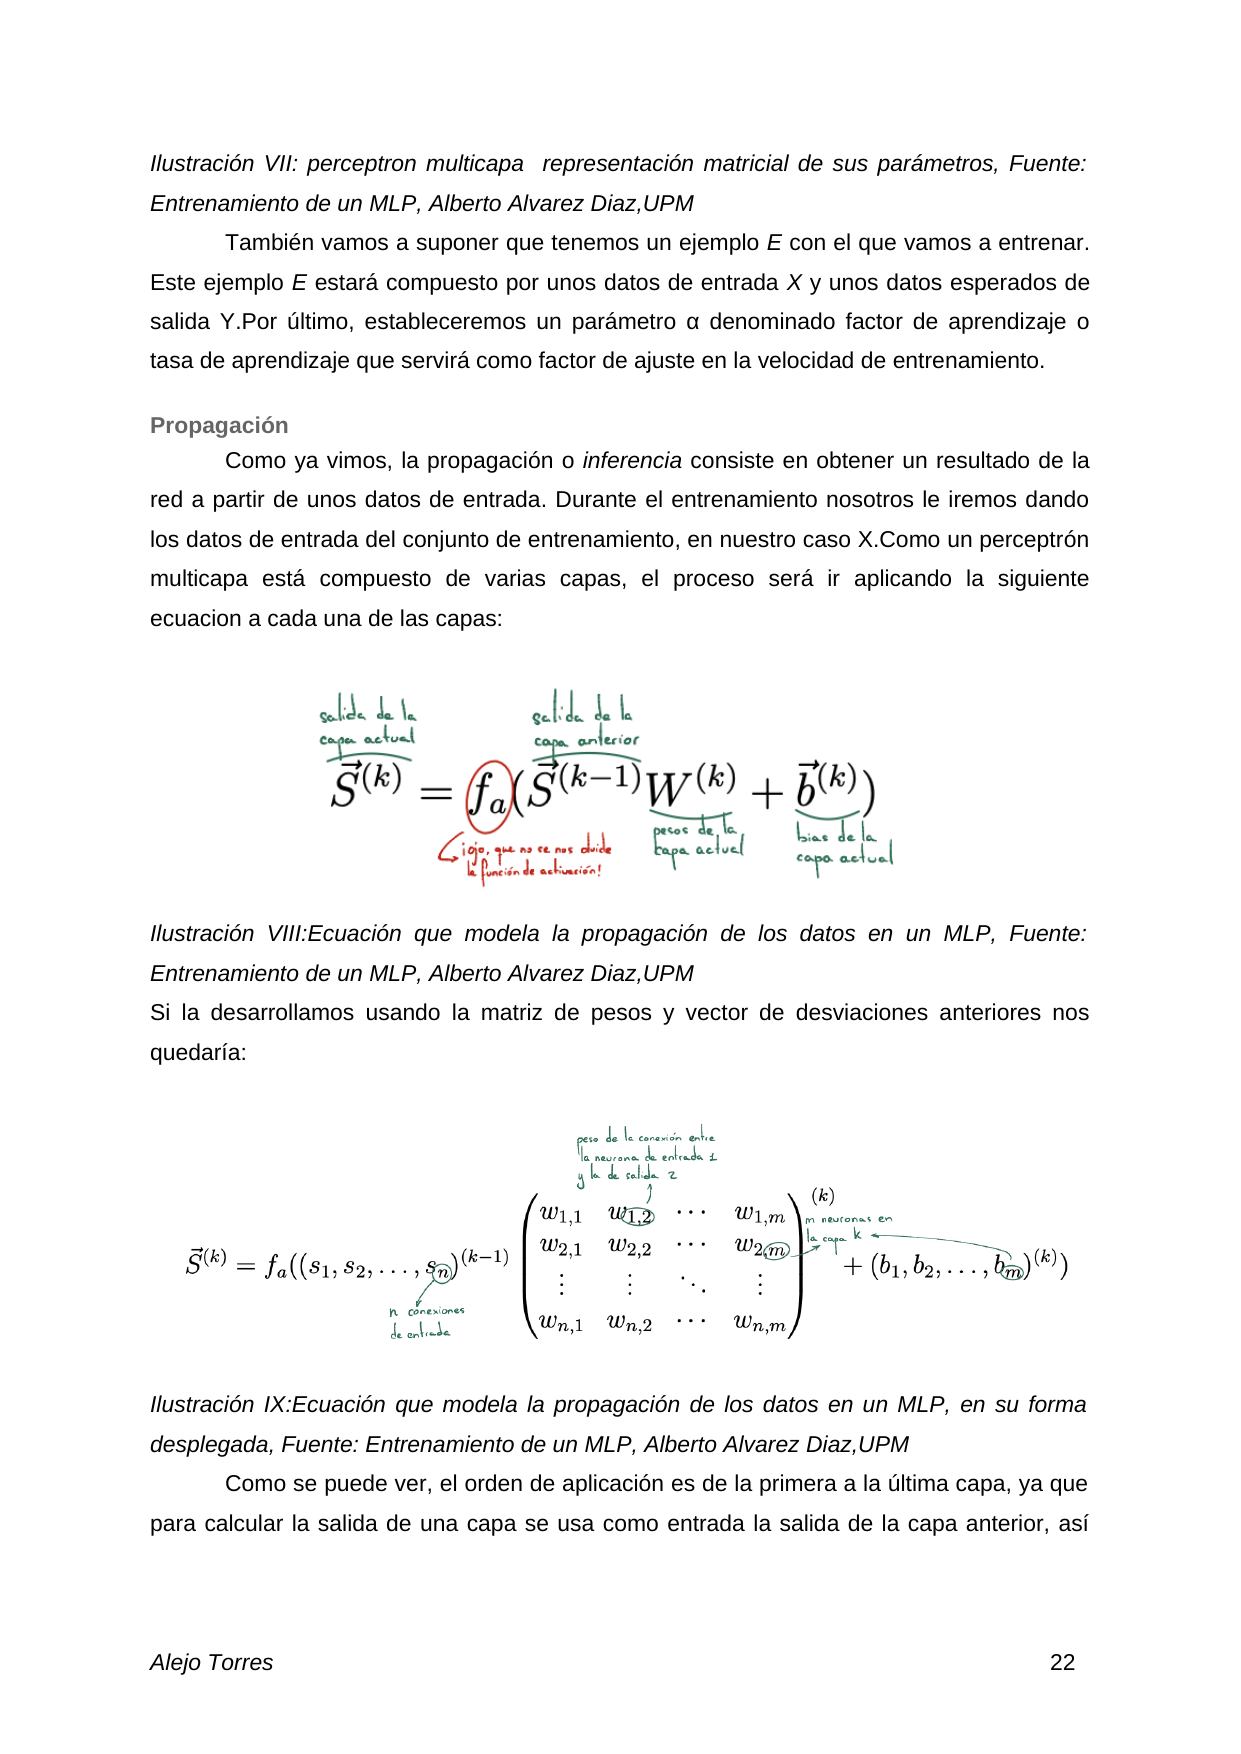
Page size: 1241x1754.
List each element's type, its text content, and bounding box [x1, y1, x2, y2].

text Como ya vimos, la propagación o inferencia consiste en obtener un resultado de la red a partir de unos datos de entrada. Durante el entrenamiento nosotros le iremos dando los datos de entrada del conjunto de entrenamiento, en nuestro caso X.Como un perceptrón multicapa está compuesto de varias capas, el proceso será ir aplicando la siguiente ecuacion a cada una de las capas: [150, 447, 1090, 631]
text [150, 1470, 1090, 1536]
text Ilustración VIII:Ecuación que modela la propagación de los datos en un MLP, Fuente: Entrenamiento de un MLP, Alberto Alvarez Diaz,UPM [150, 920, 1090, 986]
text Si la desarrollamos usando la matriz de pesos y vector de desviaciones anteriores nos quedaría: [150, 999, 1090, 1065]
text Ilustración IX:Ecuación que modela la propagación de los datos en un MLP, en su forma desplegada, Fuente: Entrenamiento de un MLP, Alberto Alvarez Diaz,UPM [150, 1391, 1090, 1457]
picture [150, 1078, 1091, 1379]
picture [283, 680, 956, 897]
subtitle Propagación [150, 412, 1090, 438]
text También vamos a suponer que tenemos un ejemplo E con el que vamos a entrenar. Este ejemplo E estará compuesto por unos datos de entrada X y unos datos esperados de salida Y.Por último, estableceremos un parámetro α denominado factor de aprendizaje o tasa de aprendizaje que servirá como factor de ajuste en la velocidad de entrenamiento. [150, 229, 1090, 374]
text Ilustración VII: perceptron multicapa representación matricial de sus parámetros, Fuente: Entrenamiento de un MLP, Alberto Alvarez Diaz,UPM [150, 150, 1090, 216]
